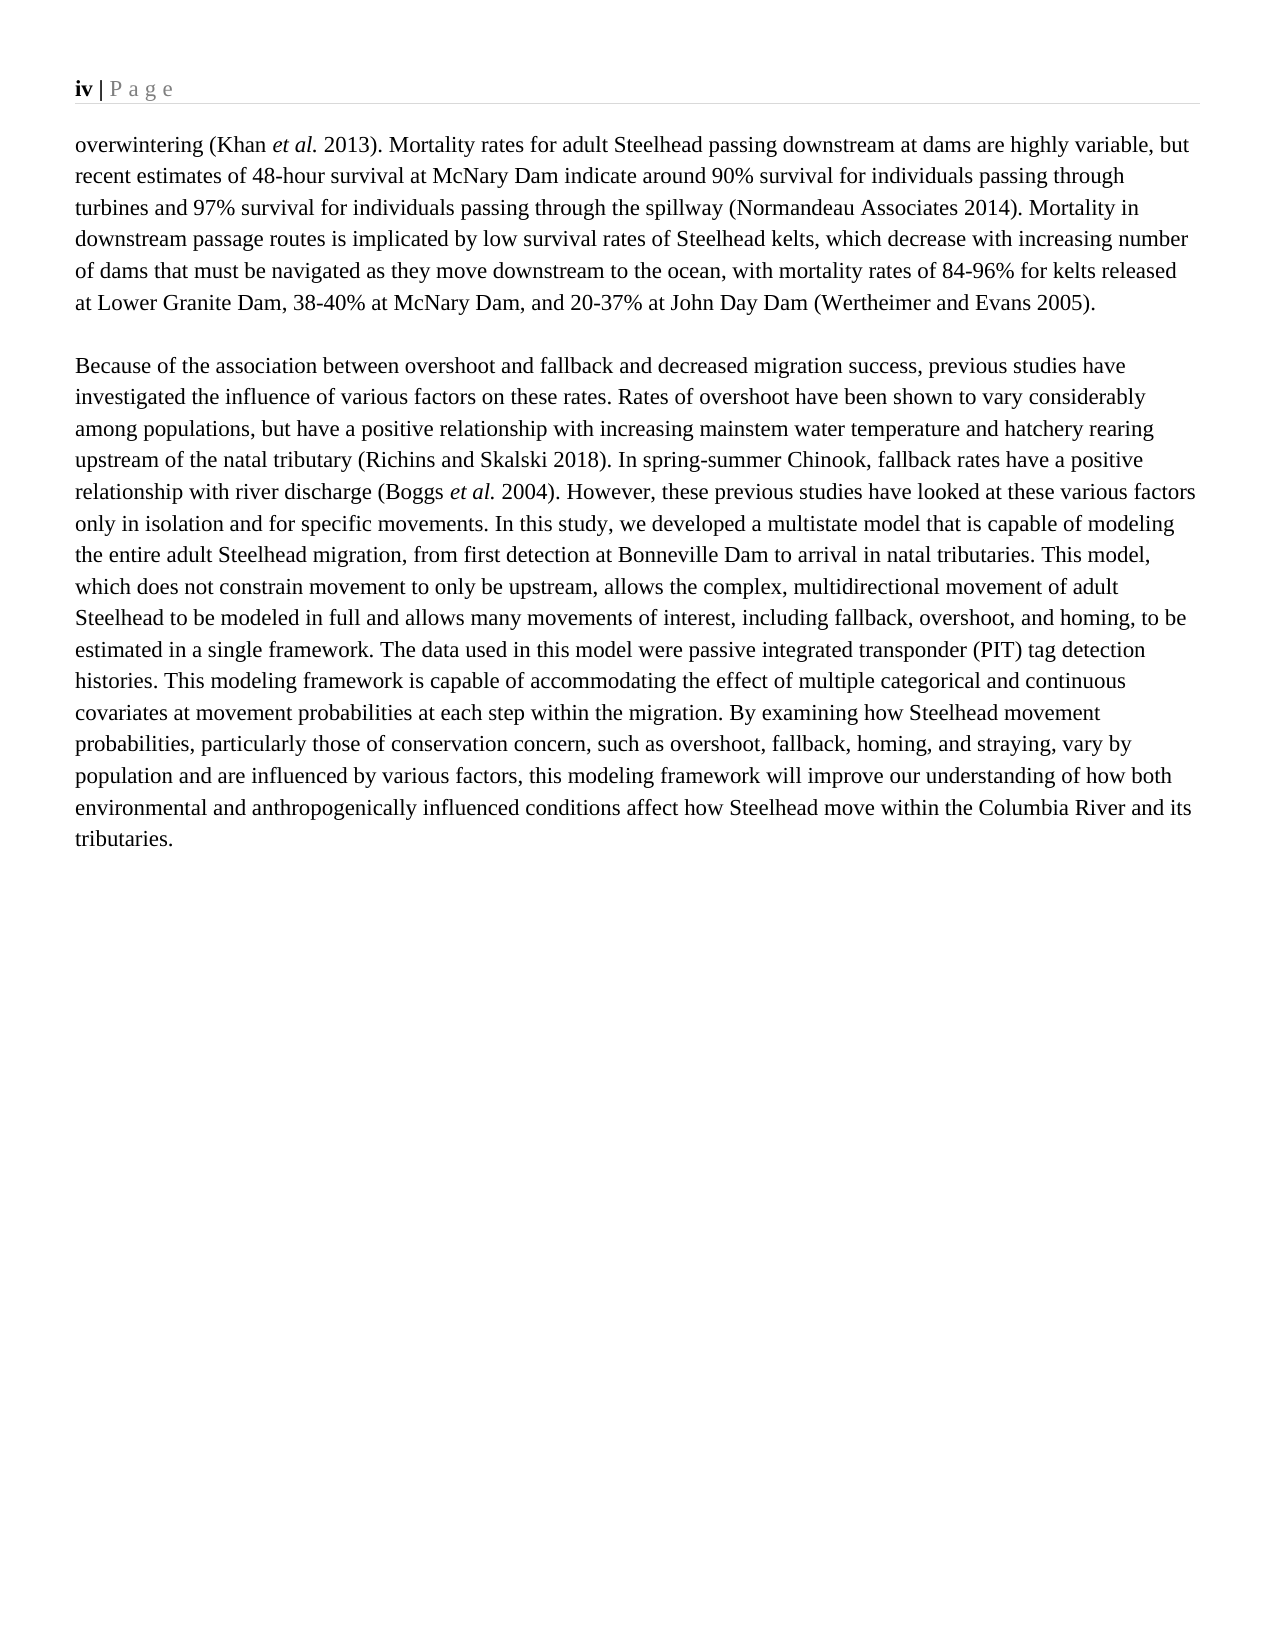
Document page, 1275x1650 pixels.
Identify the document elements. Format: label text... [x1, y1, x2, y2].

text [75, 131, 1200, 315]
text Because of the association between overshoot and fallback and decreased migration success, previous studies have investigated the influence of various factors on these rates. Rates of overshoot have been shown to vary considerably among populations, but have a positive relationship with increasing mainstem water temperature and hatchery rearing upstream of the natal tributary (Richins and Skalski 2018). In spring-summer Chinook, fallback rates have a positive relationship with river discharge (Boggs et al. 2004). However, these previous studies have looked at these various factors only in isolation and for specific movements. In this study, we developed a multistate model that is capable of modeling the entire adult Steelhead migration, from first detection at Bonneville Dam to arrival in natal tributaries. This model, which does not constrain movement to only be upstream, allows the complex, multidirectional movement of adult Steelhead to be modeled in full and allows many movements of interest, including fallback, overshoot, and homing, to be estimated in a single framework. The data used in this model were passive integrated transponder (PIT) tag detection histories. This modeling framework is capable of accommodating the effect of multiple categorical and continuous covariates at movement probabilities at each step within the migration. By examining how Steelhead movement probabilities, particularly those of conservation concern, such as overshoot, fallback, homing, and straying, vary by population and are influenced by various factors, this modeling framework will improve our understanding of how both environmental and anthropogenically influenced conditions affect how Steelhead move within the Columbia River and its tributaries. [75, 352, 1200, 852]
